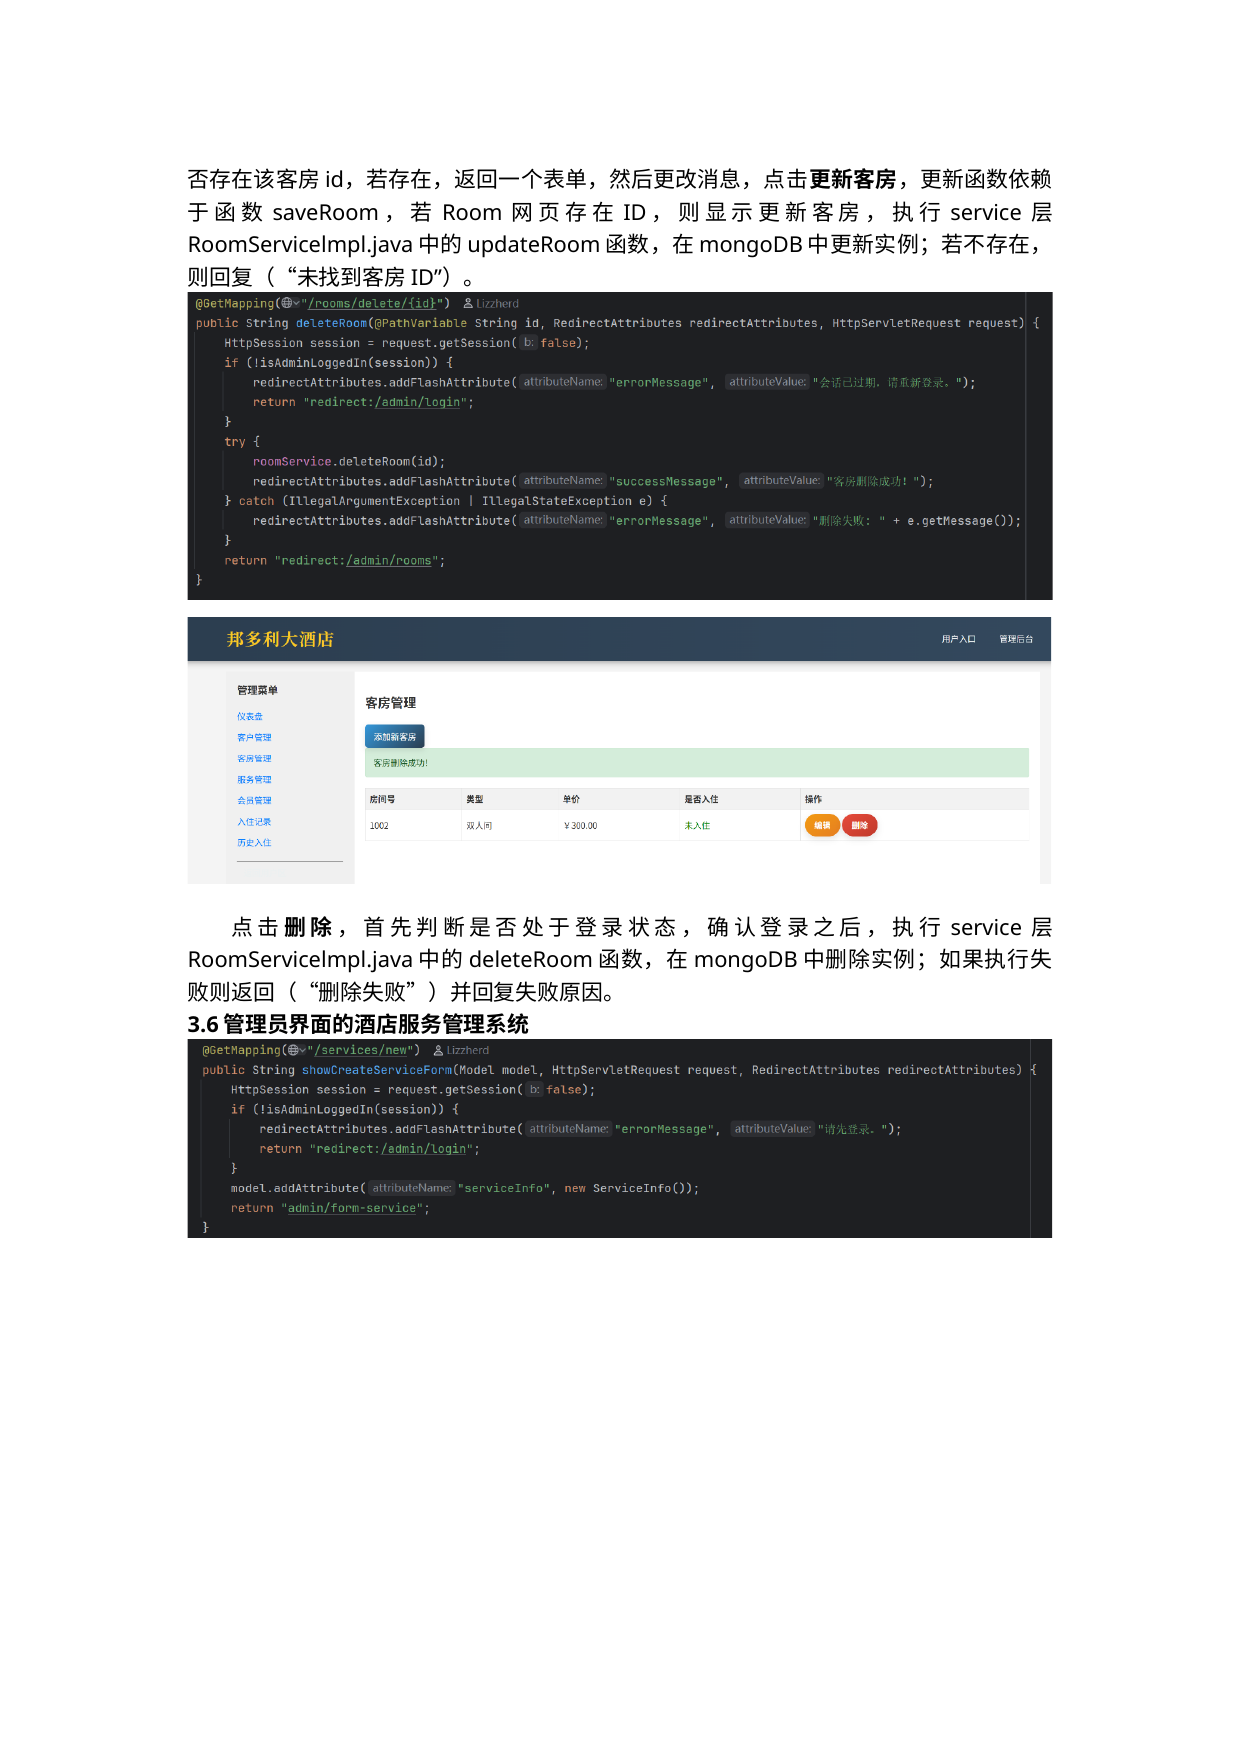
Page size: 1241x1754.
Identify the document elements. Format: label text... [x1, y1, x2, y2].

picture [187, 617, 1052, 884]
text 点击删除，首先判断是否处于登录状态，确认登录之后，执行service层RoomServicelmpl.java中的deleteRoom函数，在mongoDB中删除实例；如果执行失败则返回（“删除失败”）并回复失败原因。 [187, 909, 1053, 1007]
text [187, 162, 1053, 292]
picture [187, 1039, 1053, 1238]
text 3.6管理员界面的酒店服务管理系统 [187, 1007, 1053, 1039]
picture [187, 292, 1053, 600]
